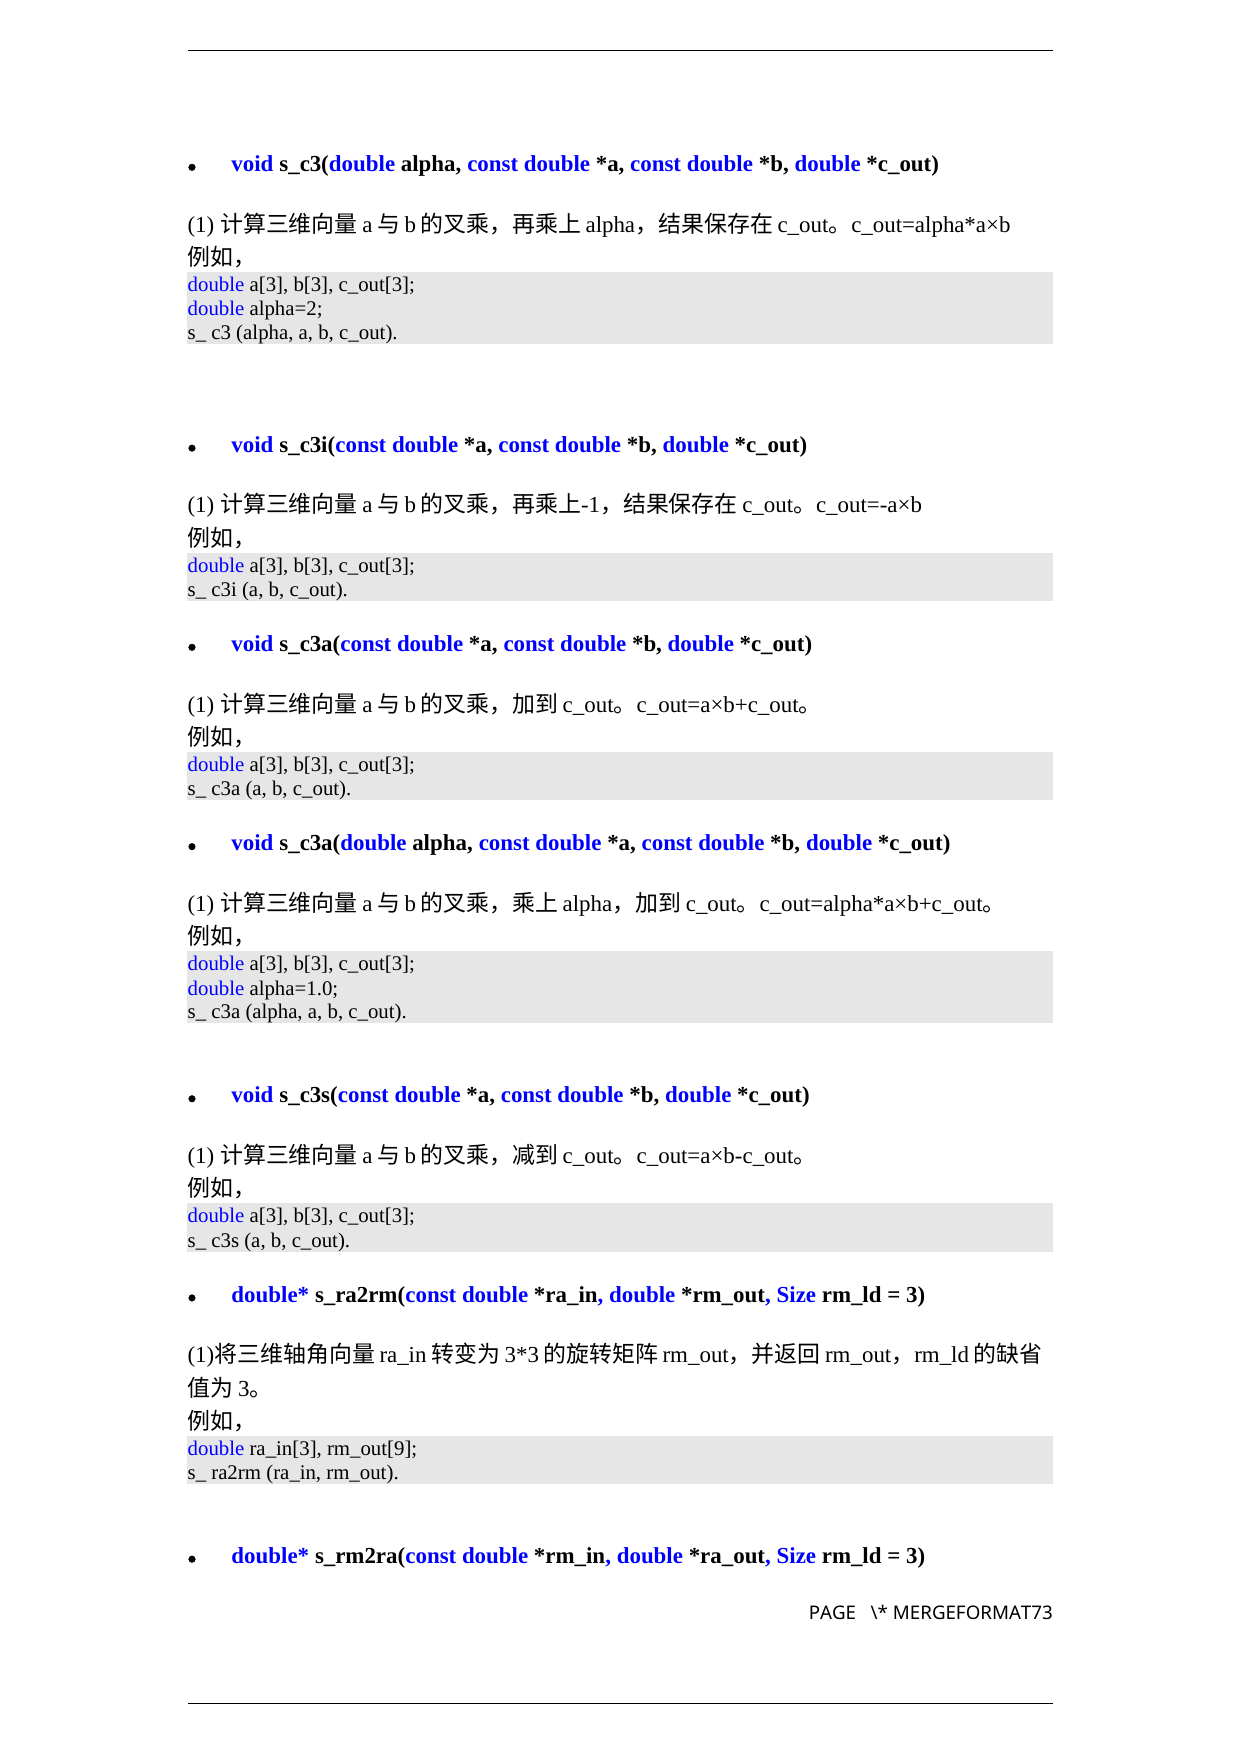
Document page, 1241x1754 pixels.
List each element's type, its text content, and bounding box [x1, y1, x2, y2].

text double alpha=2; [187, 296, 1053, 320]
text double a[3], b[3], c_out[3]; [187, 752, 1053, 776]
text s_ ra2rm (ra_in, rm_out). [187, 1460, 1053, 1484]
text 例如， [187, 1170, 1053, 1203]
text double alpha=1.0; [187, 975, 1053, 999]
text (1) 计算三维向量a与b的叉乘，再乘上alpha，结果保存在c_out。c_out=alpha*a×b [187, 206, 1053, 239]
text double a[3], b[3], c_out[3]; [187, 951, 1053, 975]
text 例如， [187, 239, 1053, 272]
text (1) 计算三维向量a与b的叉乘，乘上alpha，加到c_out。c_out=alpha*a×b+c_out。 [187, 885, 1053, 918]
text (1) 计算三维向量a与b的叉乘，减到c_out。c_out=a×b-c_out。 [187, 1137, 1053, 1170]
text s_ c3a (alpha, a, b, c_out). [187, 999, 1053, 1023]
list double* s_rm2ra(const double *rm_in, double *ra_out, Size rm_ld = 3) [187, 1542, 1053, 1568]
list double* s_ra2rm(const double *ra_in, double *rm_out, Size rm_ld = 3) [187, 1281, 1053, 1307]
list void s_c3i(const double *a, const double *b, double *c_out) [187, 431, 1053, 457]
text s_ c3i (a, b, c_out). [187, 577, 1053, 601]
text s_ c3a (a, b, c_out). [187, 776, 1053, 800]
text 例如， [187, 719, 1053, 752]
list void s_c3s(const double *a, const double *b, double *c_out) [187, 1081, 1053, 1108]
text 例如， [187, 1403, 1053, 1436]
text double a[3], b[3], c_out[3]; [187, 553, 1053, 577]
list void s_c3a(const double *a, const double *b, double *c_out) [187, 630, 1053, 656]
text (1) 计算三维向量a与b的叉乘，加到c_out。c_out=a×b+c_out。 [187, 686, 1053, 719]
text double ra_in[3], rm_out[9]; [187, 1436, 1053, 1460]
text s_ c3 (alpha, a, b, c_out). [187, 320, 1053, 344]
text s_ c3s (a, b, c_out). [187, 1227, 1053, 1252]
list void s_c3a(double alpha, const double *a, const double *b, double *c_out) [187, 829, 1053, 856]
text (1)将三维轴角向量ra_in转变为3*3的旋转矩阵rm_out，并返回rm_out，rm_ld的缺省值为3。 [187, 1336, 1053, 1403]
text (1) 计算三维向量a与b的叉乘，再乘上-1，结果保存在c_out。c_out=-a×b [187, 486, 1053, 519]
text double a[3], b[3], c_out[3]; [187, 272, 1053, 296]
list void s_c3(double alpha, const double *a, const double *b, double *c_out) [187, 150, 1053, 176]
text 例如， [187, 519, 1053, 553]
text 例如， [187, 918, 1053, 951]
text double a[3], b[3], c_out[3]; [187, 1203, 1053, 1227]
